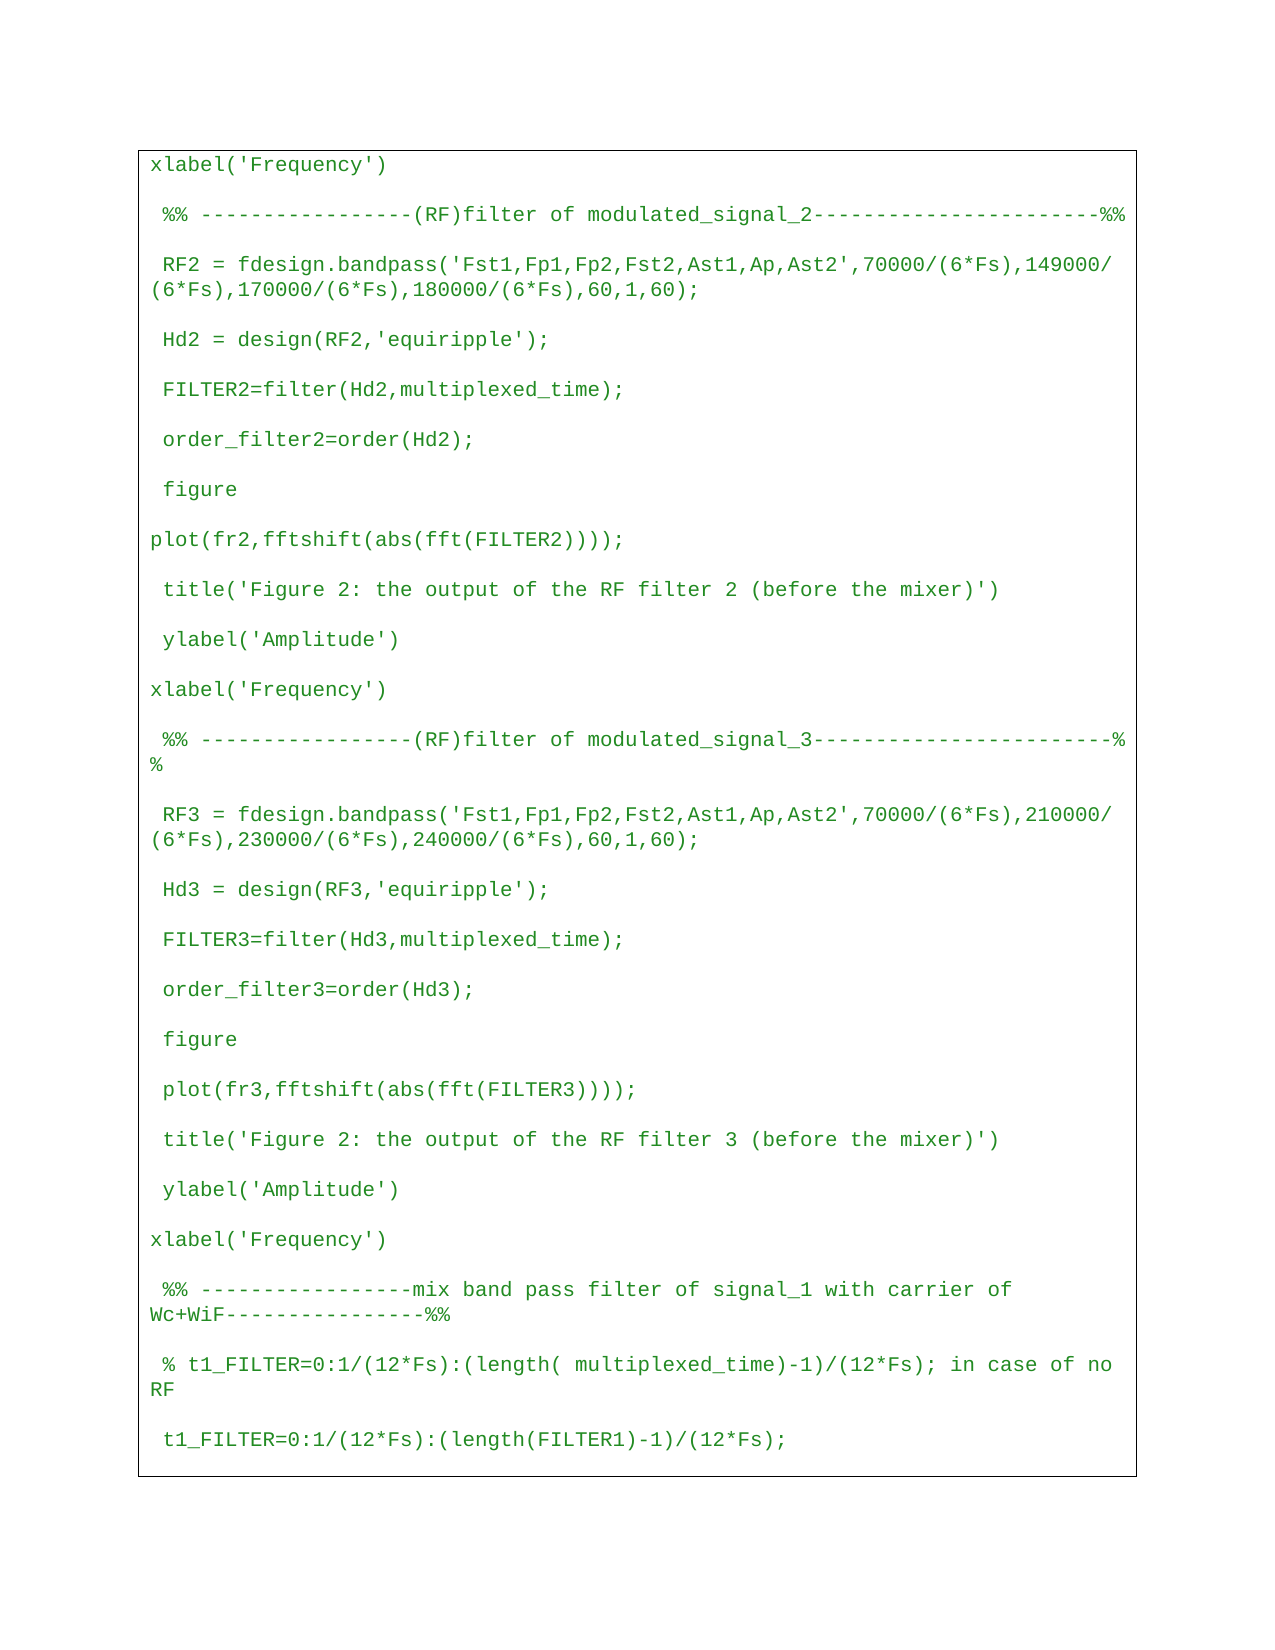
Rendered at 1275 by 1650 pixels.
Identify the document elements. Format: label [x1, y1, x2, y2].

table_header [139, 151, 1136, 1476]
